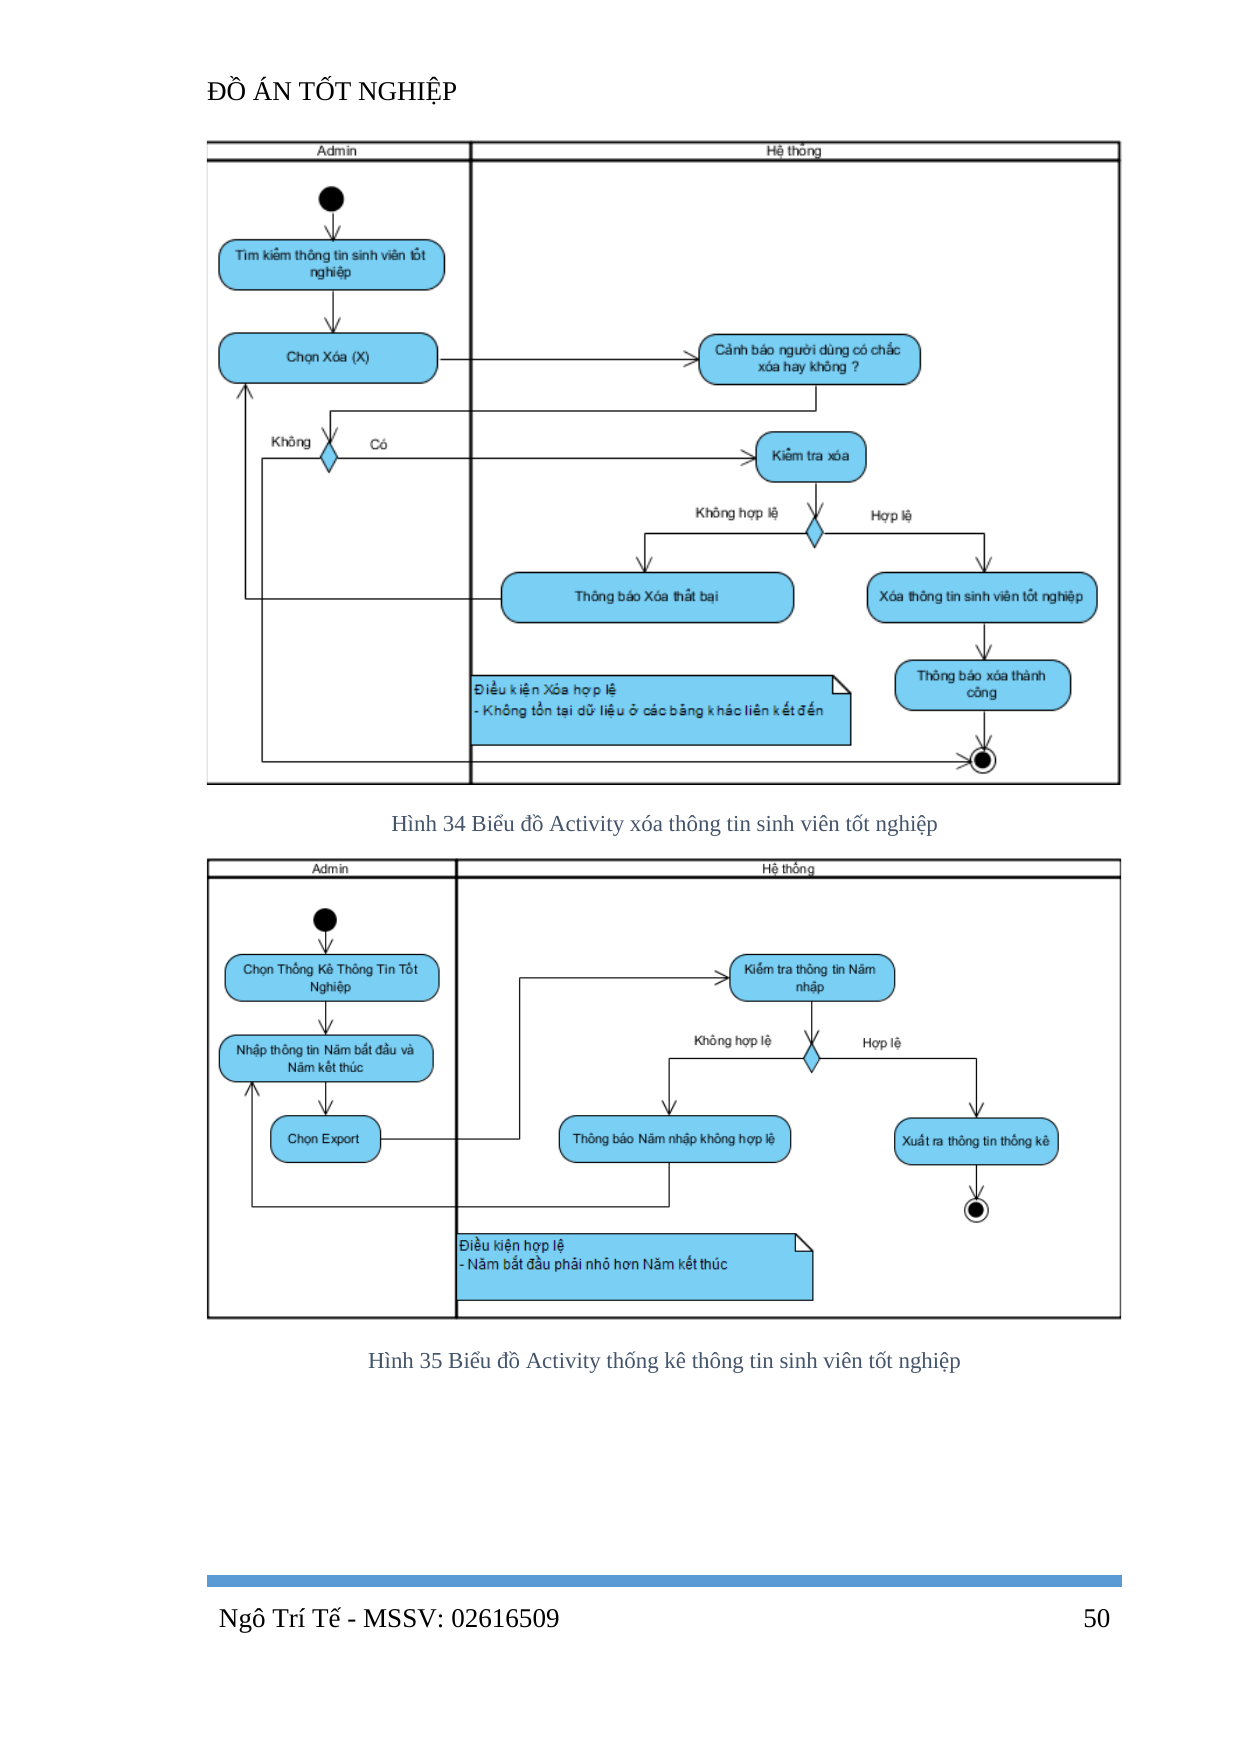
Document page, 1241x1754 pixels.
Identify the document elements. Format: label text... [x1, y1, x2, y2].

picture [206, 139, 1123, 785]
text Hình 34 Biểu đồ Activity xóa thông tin sinh viên tốt nghiệp [207, 810, 1122, 837]
text Hình 35 Biểu đồ Activity thống kê thông tin sinh viên tốt nghiệp [207, 1347, 1122, 1374]
picture [206, 857, 1122, 1322]
